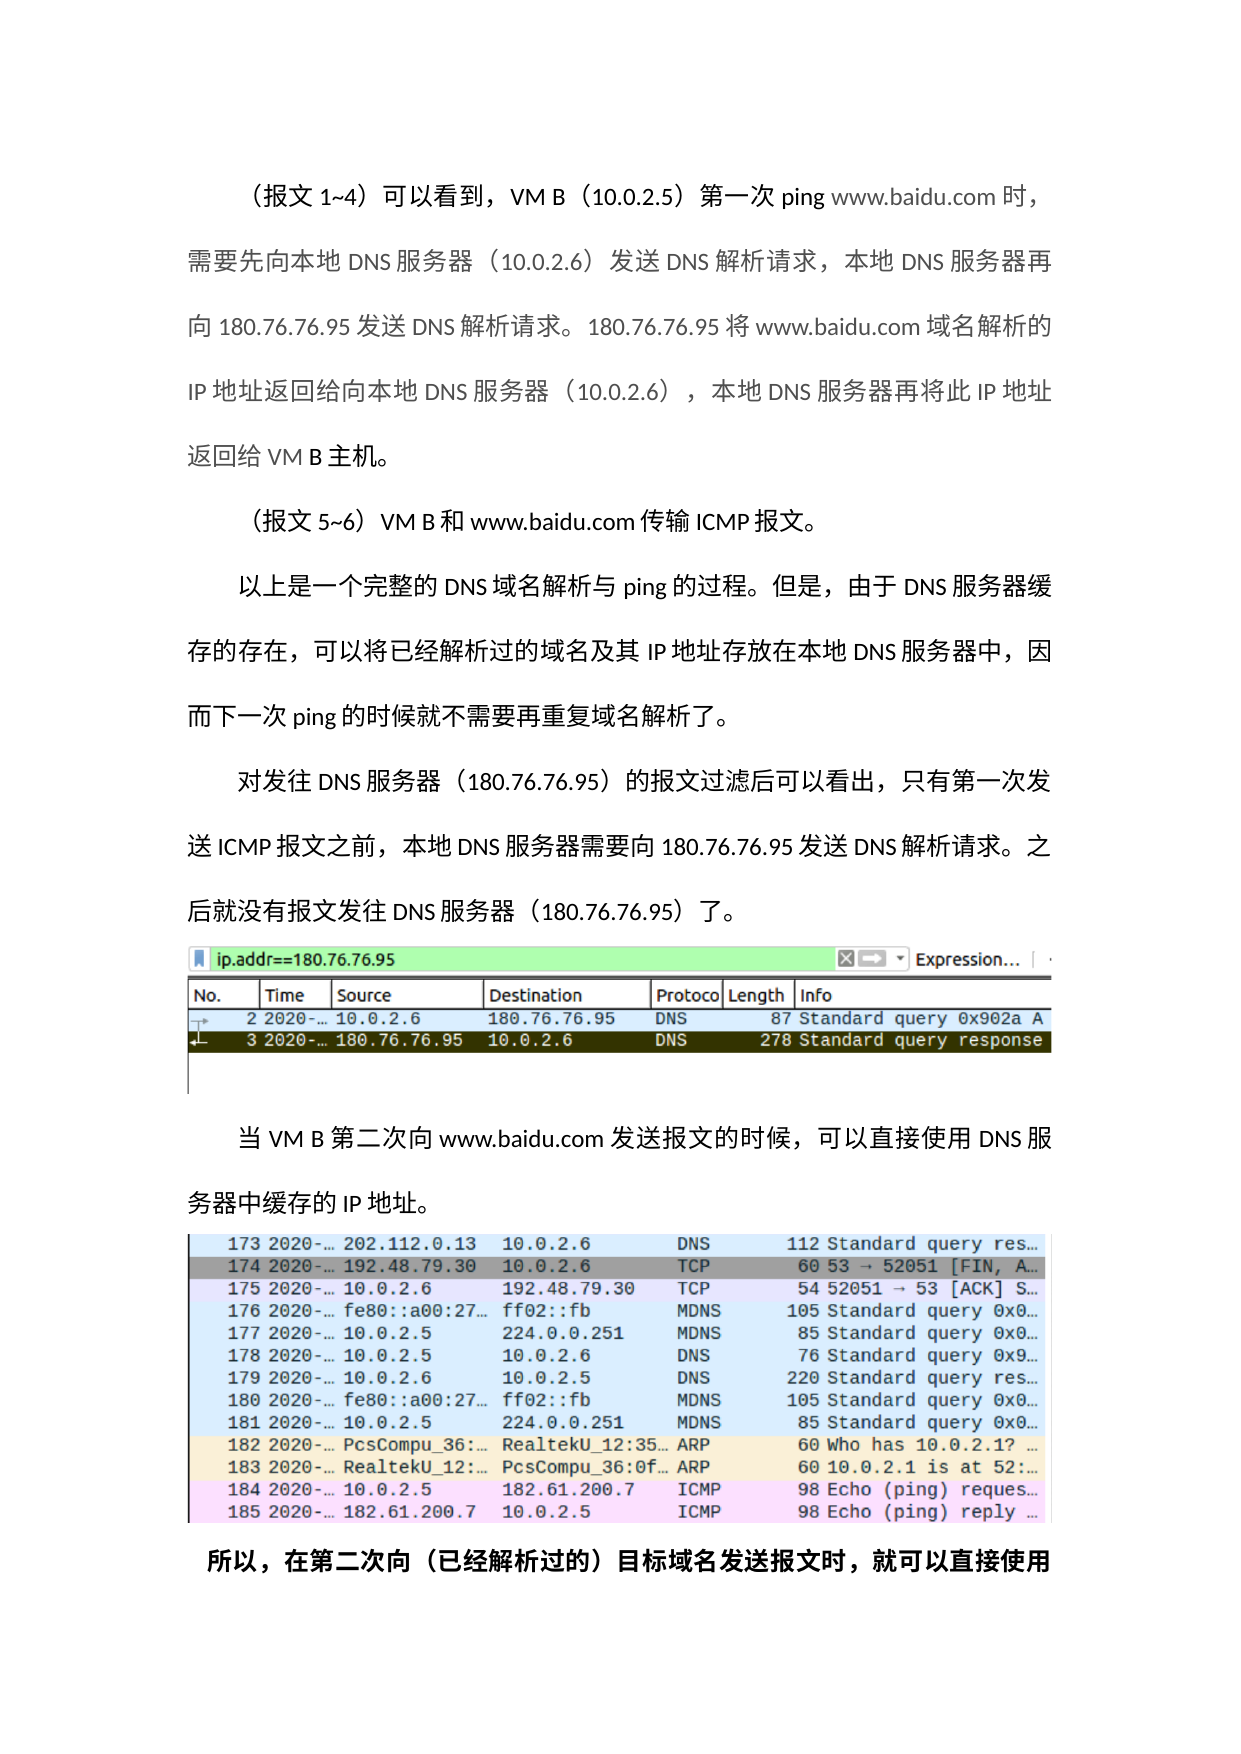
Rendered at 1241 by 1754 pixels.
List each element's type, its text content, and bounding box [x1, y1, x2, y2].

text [187, 1527, 1053, 1592]
picture [187, 1234, 1052, 1523]
text 当VM B第二次向www.baidu.com发送报文的时候，可以直接使用DNS服务器中缓存的IP地址。 [187, 1104, 1053, 1234]
text （报文1~4）可以看到，VM B（10.0.2.5）第一次ping www.baidu.com时，需要先向本地DNS服务器（10.0.2.6）发送DNS解析请求，本地DNS服务器再向180.76.76.95发送DNS解析请求。180.76.76.95将www.baidu.com域名解析的IP地址返回给向本地DNS服务器（10.0.2.6），本地DNS服务器再将此IP地址返回给VM B主机。 [187, 162, 1053, 487]
text （报文5~6）VM B和www.baidu.com传输ICMP报文。 [187, 487, 1053, 552]
picture [187, 942, 1052, 1094]
text 对发往DNS服务器（180.76.76.95）的报文过滤后可以看出，只有第一次发送ICMP报文之前，本地DNS服务器需要向180.76.76.95发送DNS解析请求。之后就没有报文发往DNS服务器（180.76.76.95）了。 [187, 747, 1053, 942]
text 以上是一个完整的DNS域名解析与ping的过程。但是，由于DNS服务器缓存的存在，可以将已经解析过的域名及其IP地址存放在本地DNS服务器中，因而下一次ping的时候就不需要再重复域名解析了。 [187, 552, 1053, 747]
